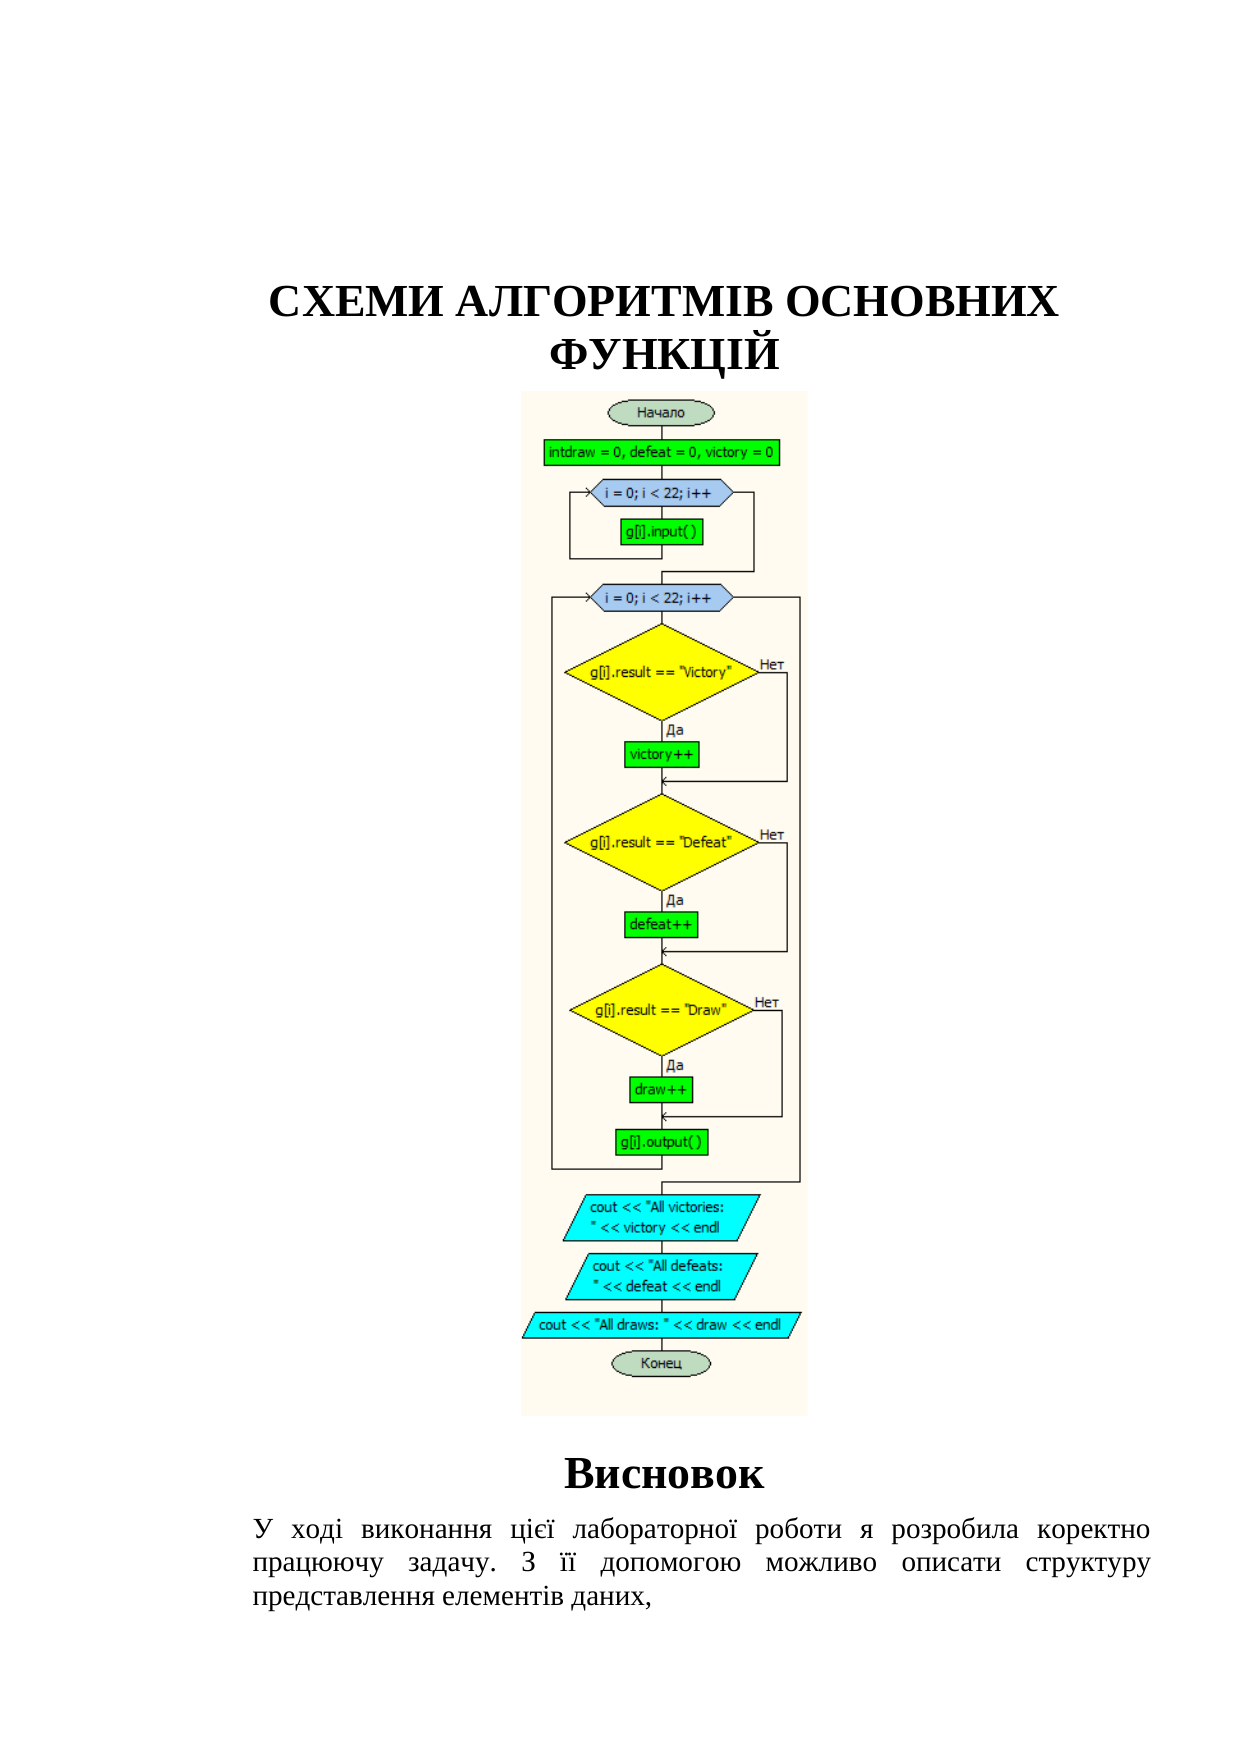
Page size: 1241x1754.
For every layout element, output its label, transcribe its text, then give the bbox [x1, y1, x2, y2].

subtitle СХЕМИ АЛГОРИТМІВ ОСНОВНИХ ФУНКЦІЙ [177, 273, 1152, 379]
picture [521, 391, 808, 1416]
text У ході виконання цієї лабораторної роботи я розробила коректно працюючу задачу. З її допомогою можливо описати структуру представлення елементів даних, [252, 1511, 1152, 1612]
subtitle Висновок [177, 1446, 1152, 1498]
